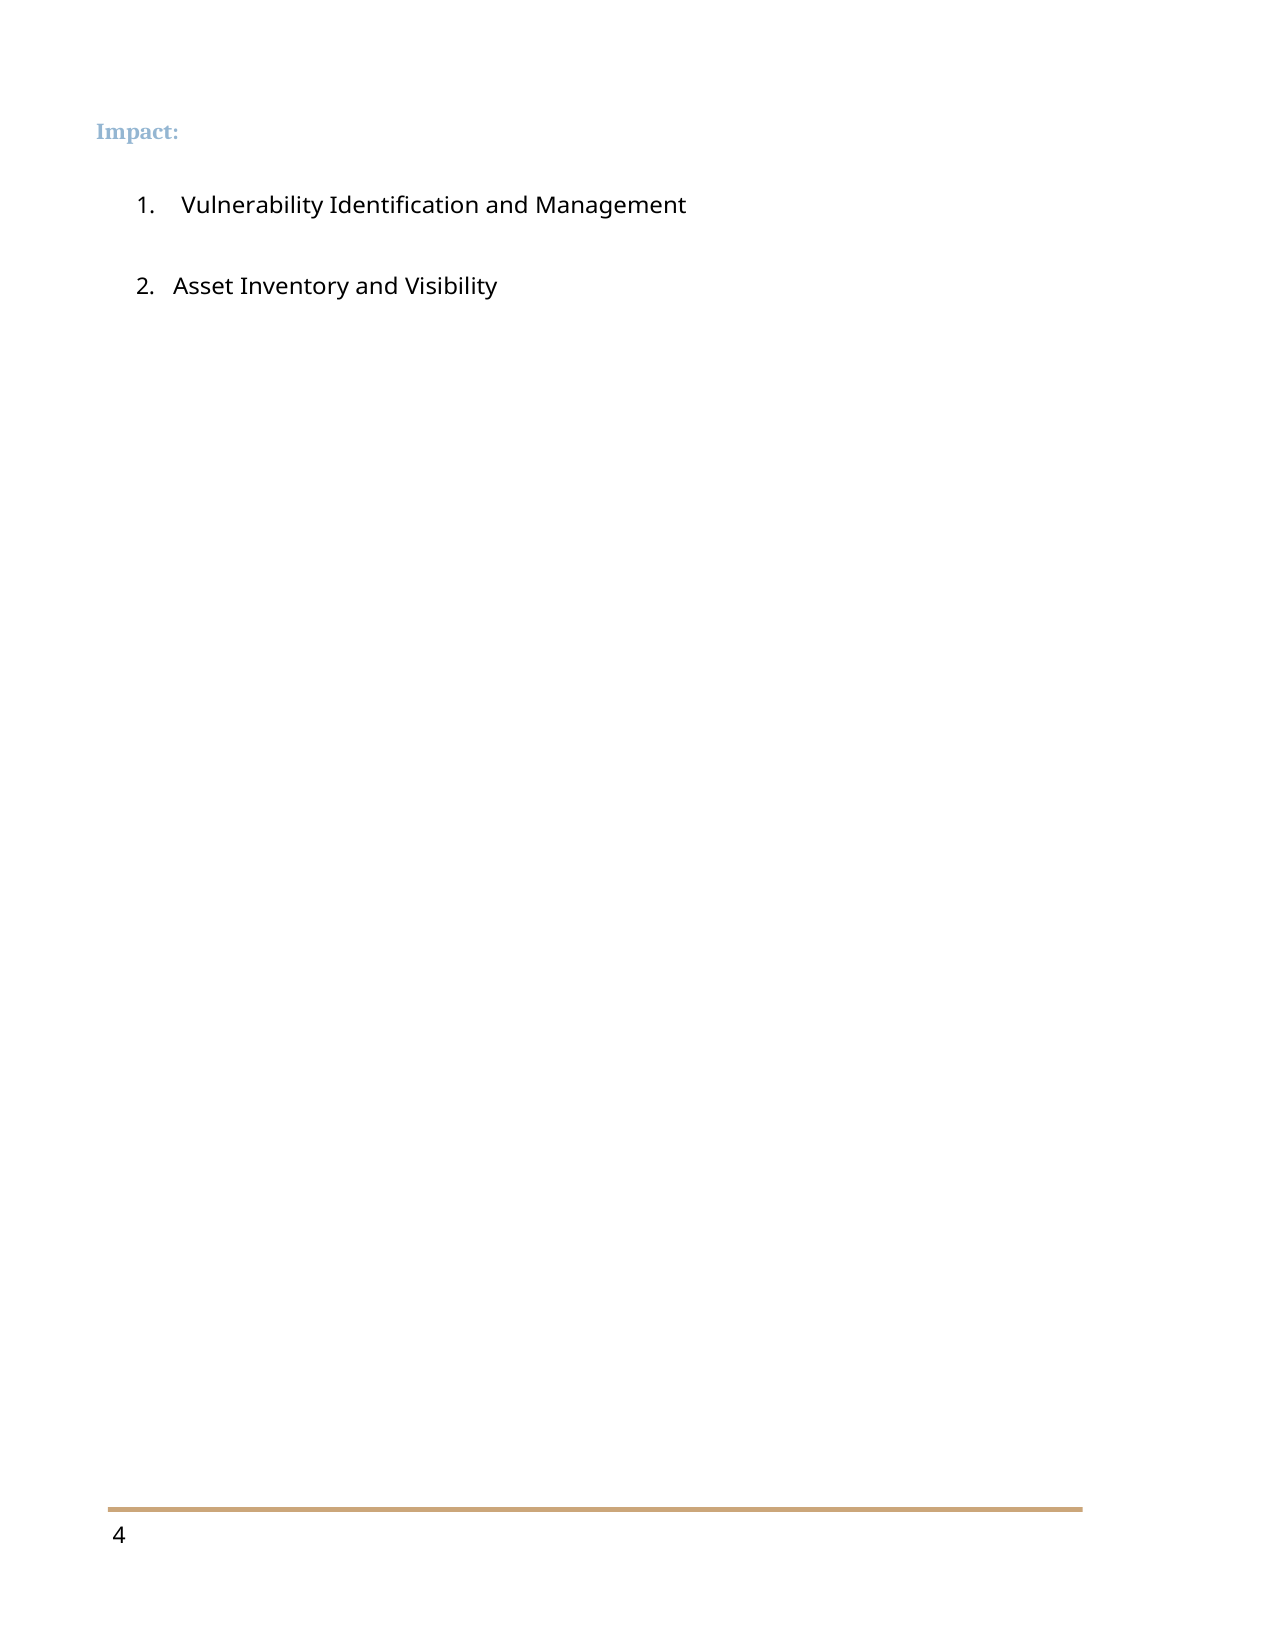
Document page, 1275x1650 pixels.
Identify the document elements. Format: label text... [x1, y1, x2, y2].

picture [107, 1507, 1083, 1512]
list Vulnerability Identiﬁcation and Management [136, 189, 1275, 220]
subtitle Impact: [96, 119, 1275, 145]
list Asset Inventory and Visibility [136, 270, 1275, 301]
